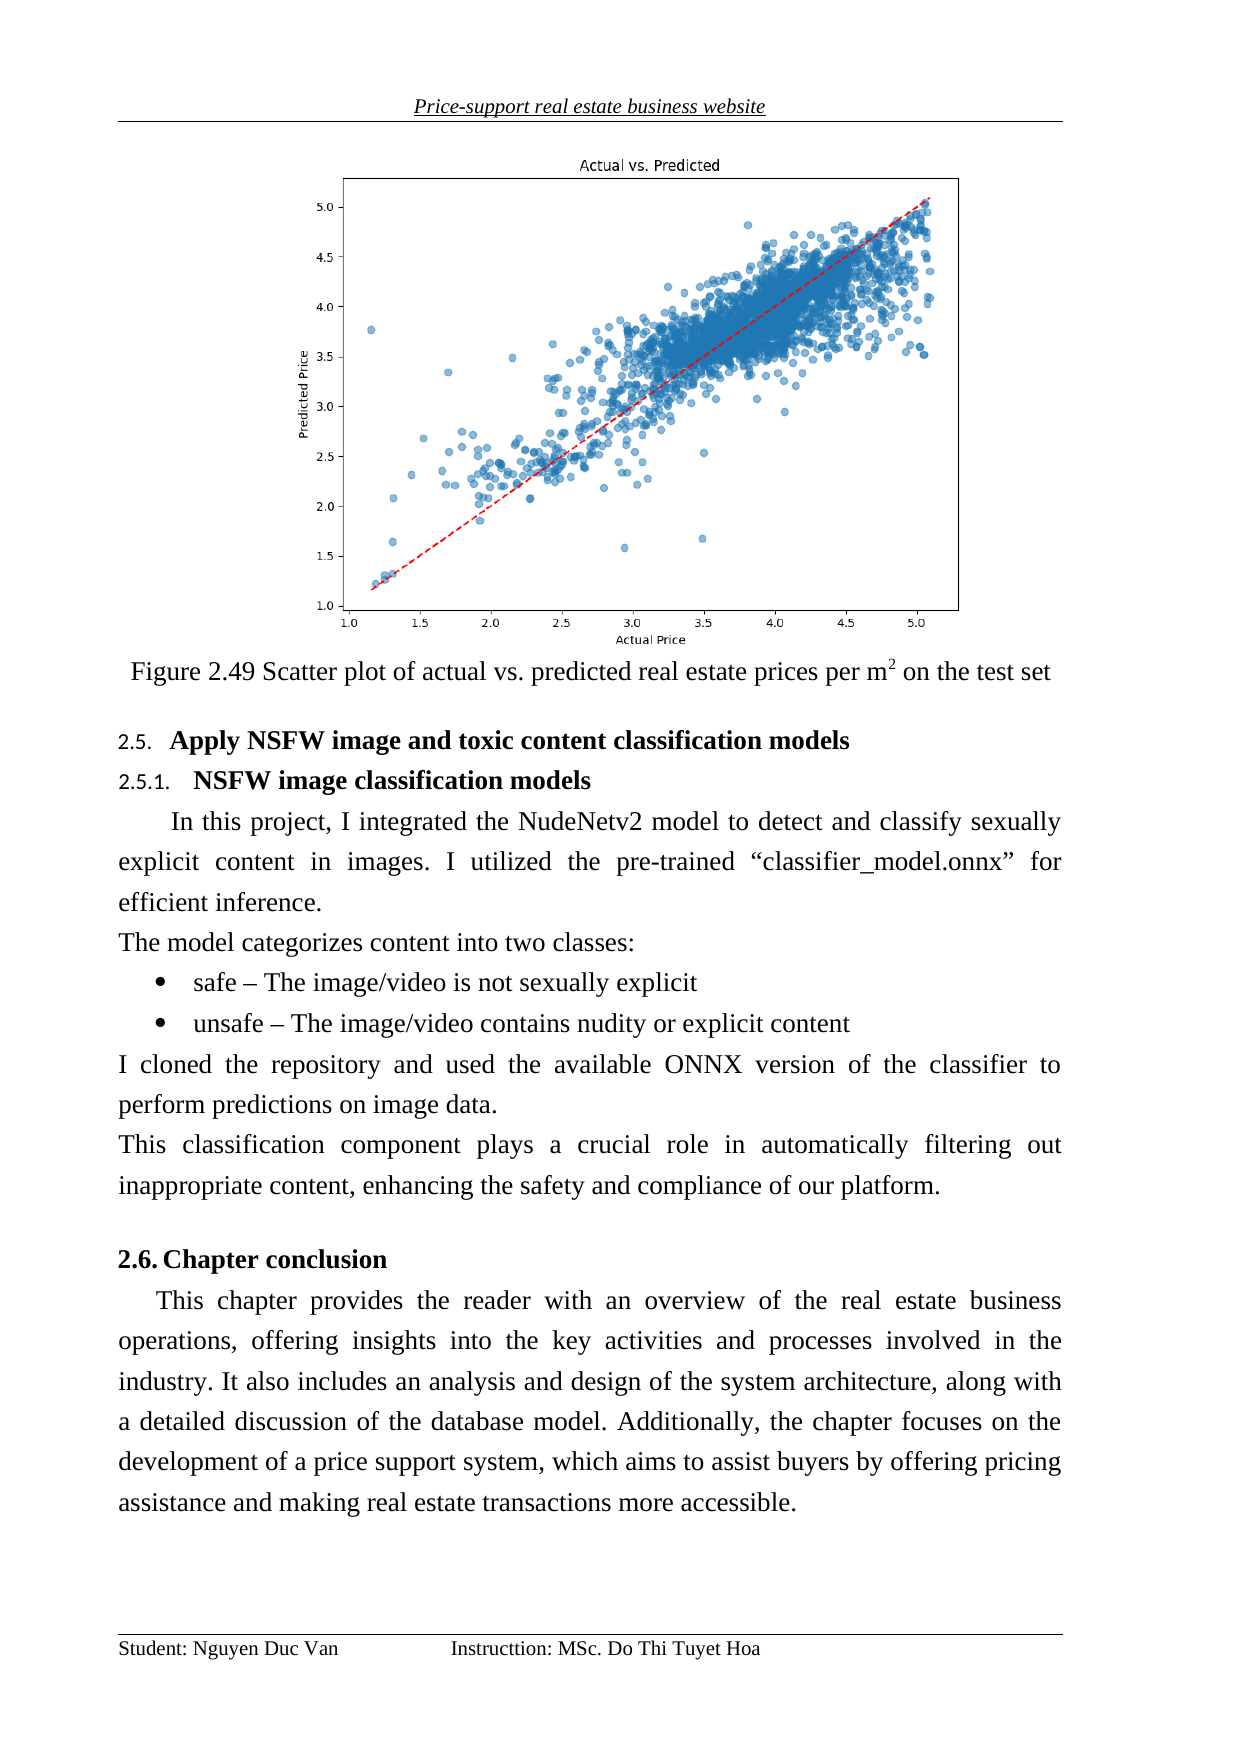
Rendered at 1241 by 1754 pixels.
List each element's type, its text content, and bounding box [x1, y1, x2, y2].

text I cloned the repository and used the available ONNX version of the classifier to perform predictions on image data. [118, 1048, 1063, 1119]
subtitle NSFW image classification models [118, 764, 1063, 796]
list safe – The image/video is not sexually explicit [156, 966, 1063, 998]
picture [290, 150, 966, 655]
text This classification component plays a crucial role in automatically filtering out inappropriate content, enhancing the safety and compliance of our platform. [118, 1128, 1063, 1200]
text In this project, I integrated the NudeNetv2 model to detect and classify sexually explicit content in images. I utilized the pre-trained “classifier_model.onnx” for efficient inference. [118, 805, 1063, 917]
subtitle Apply NSFW image and toxic content classification models [117, 724, 1063, 755]
text This chapter provides the reader with an overview of the real estate business operations, offering insights into the key activities and processes involved in the industry. It also includes an analysis and design of the system architecture, along with a detailed discussion of the database model. Additionally, the chapter focuses on the development of a price support system, which aims to assist buyers by offering pricing assistance and making real estate transactions more accessible. [118, 1284, 1063, 1517]
subtitle Chapter conclusion [117, 1243, 1063, 1274]
text The model categorizes content into two classes: [118, 926, 1063, 957]
list unsafe – The image/video contains nudity or explicit content [156, 1007, 1063, 1038]
